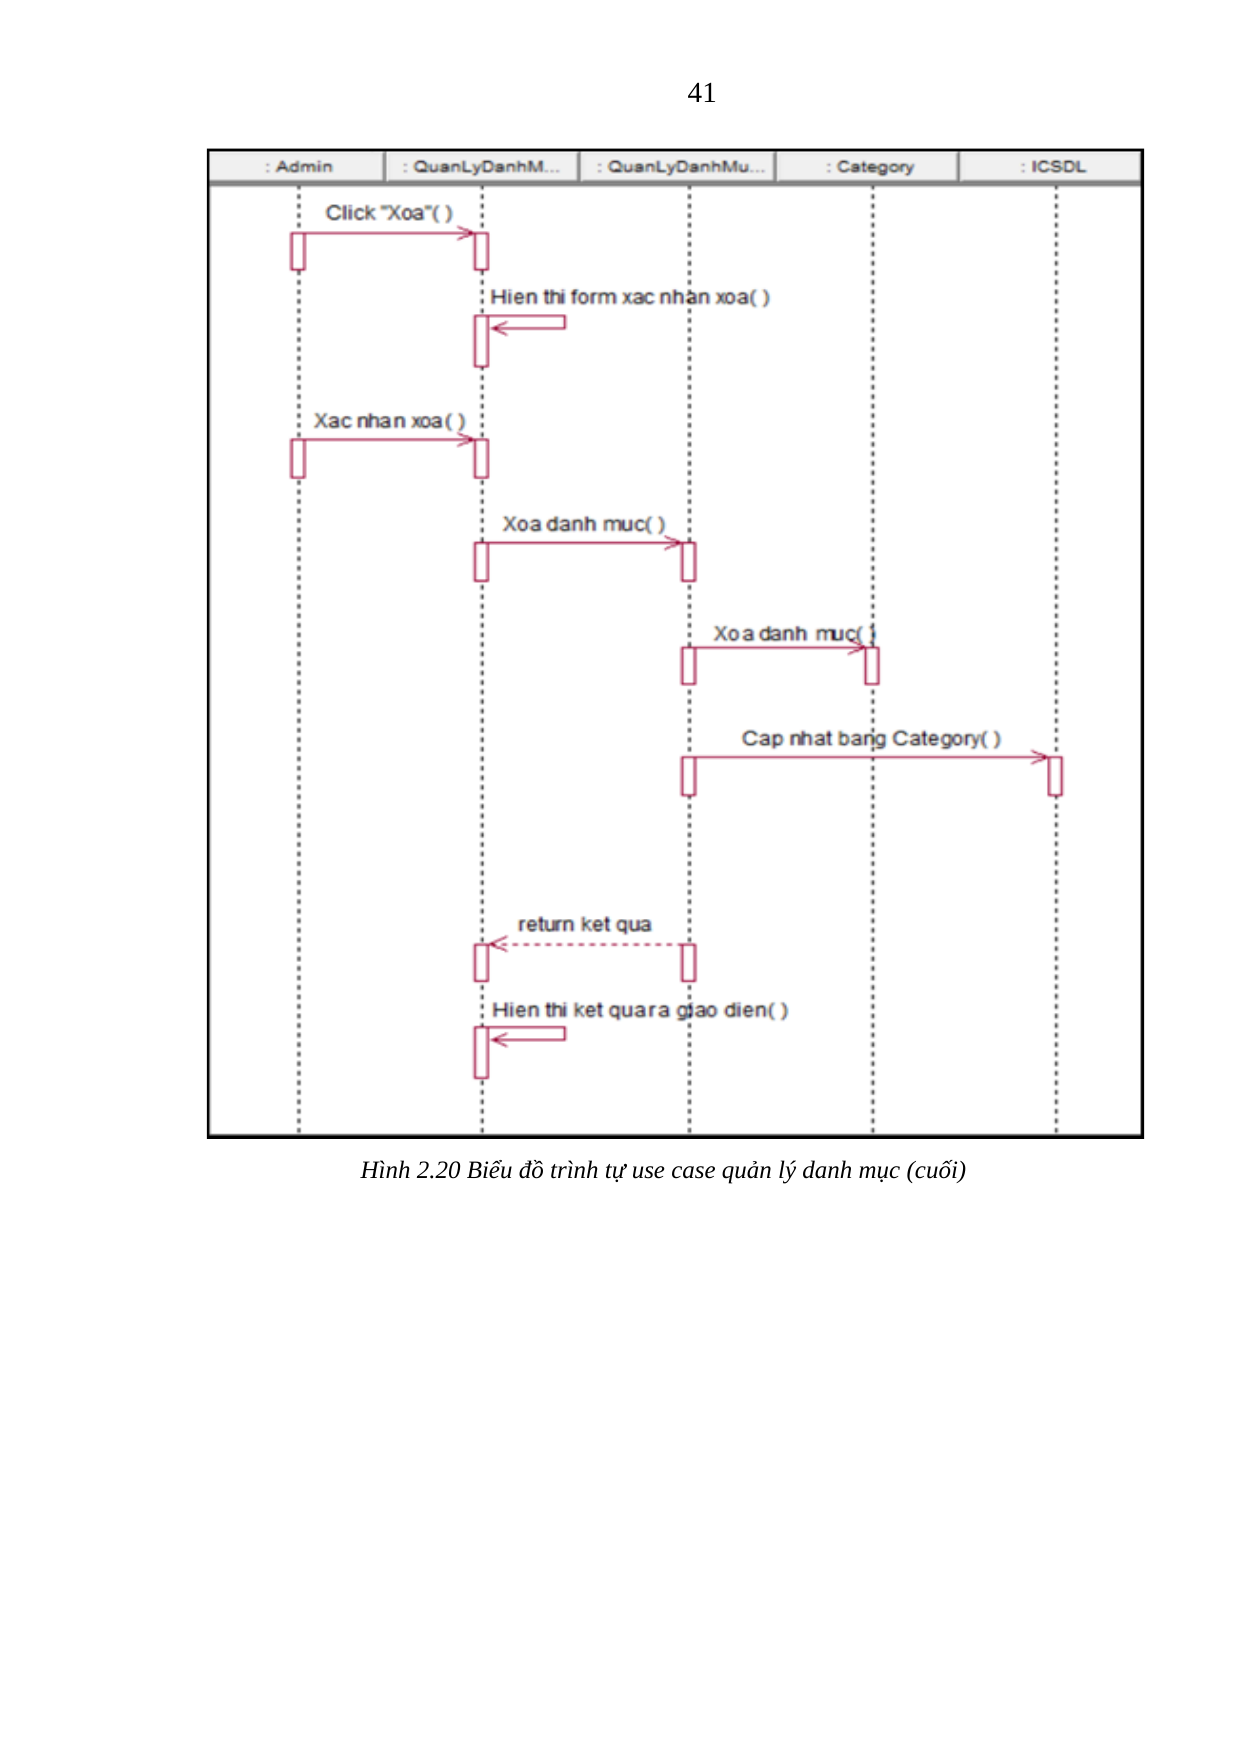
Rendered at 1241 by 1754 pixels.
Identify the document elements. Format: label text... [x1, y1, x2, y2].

text Hình 2.20 Biểu đồ trình tự use case quản lý danh mục (cuối) [207, 1155, 1122, 1184]
picture [206, 147, 1145, 1139]
